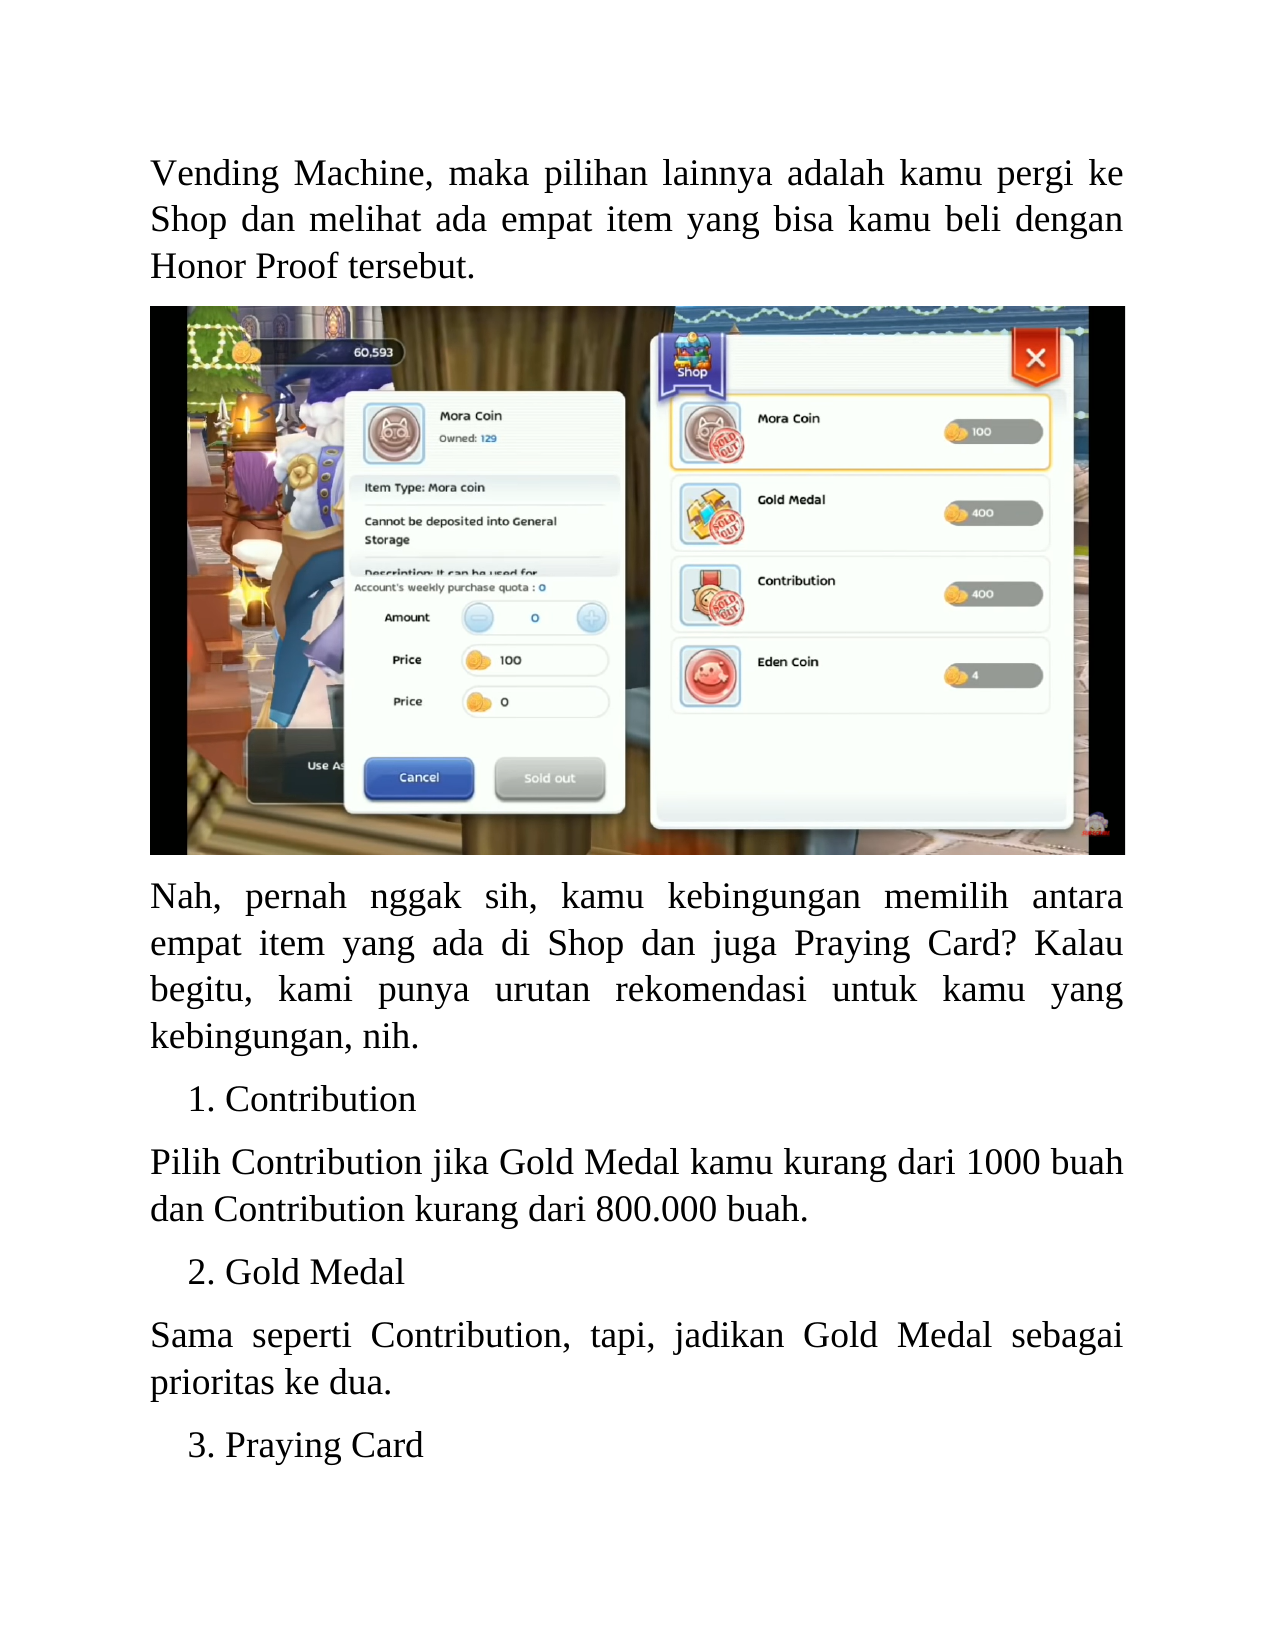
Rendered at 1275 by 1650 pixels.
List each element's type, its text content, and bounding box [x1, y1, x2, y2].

text Sama seperti Contribution, tapi, jadikan Gold Medal sebagai prioritas ke dua. [150, 1312, 1125, 1402]
picture [150, 306, 1125, 855]
text Nah, pernah nggak sih, kamu kebingungan memilih antara empat item yang ada di Shop dan juga Praying Card? Kalau begitu, kami punya urutan rekomendasi untuk kamu yang kebingungan, nih. [150, 873, 1125, 1056]
text Pilih Contribution jika Gold Medal kamu kurang dari 1000 buah dan Contribution kurang dari 800.000 buah. [150, 1139, 1125, 1229]
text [150, 150, 1125, 286]
list Gold Medal [187, 1249, 1125, 1292]
list Contribution [187, 1076, 1125, 1119]
list Praying Card [187, 1422, 1125, 1465]
